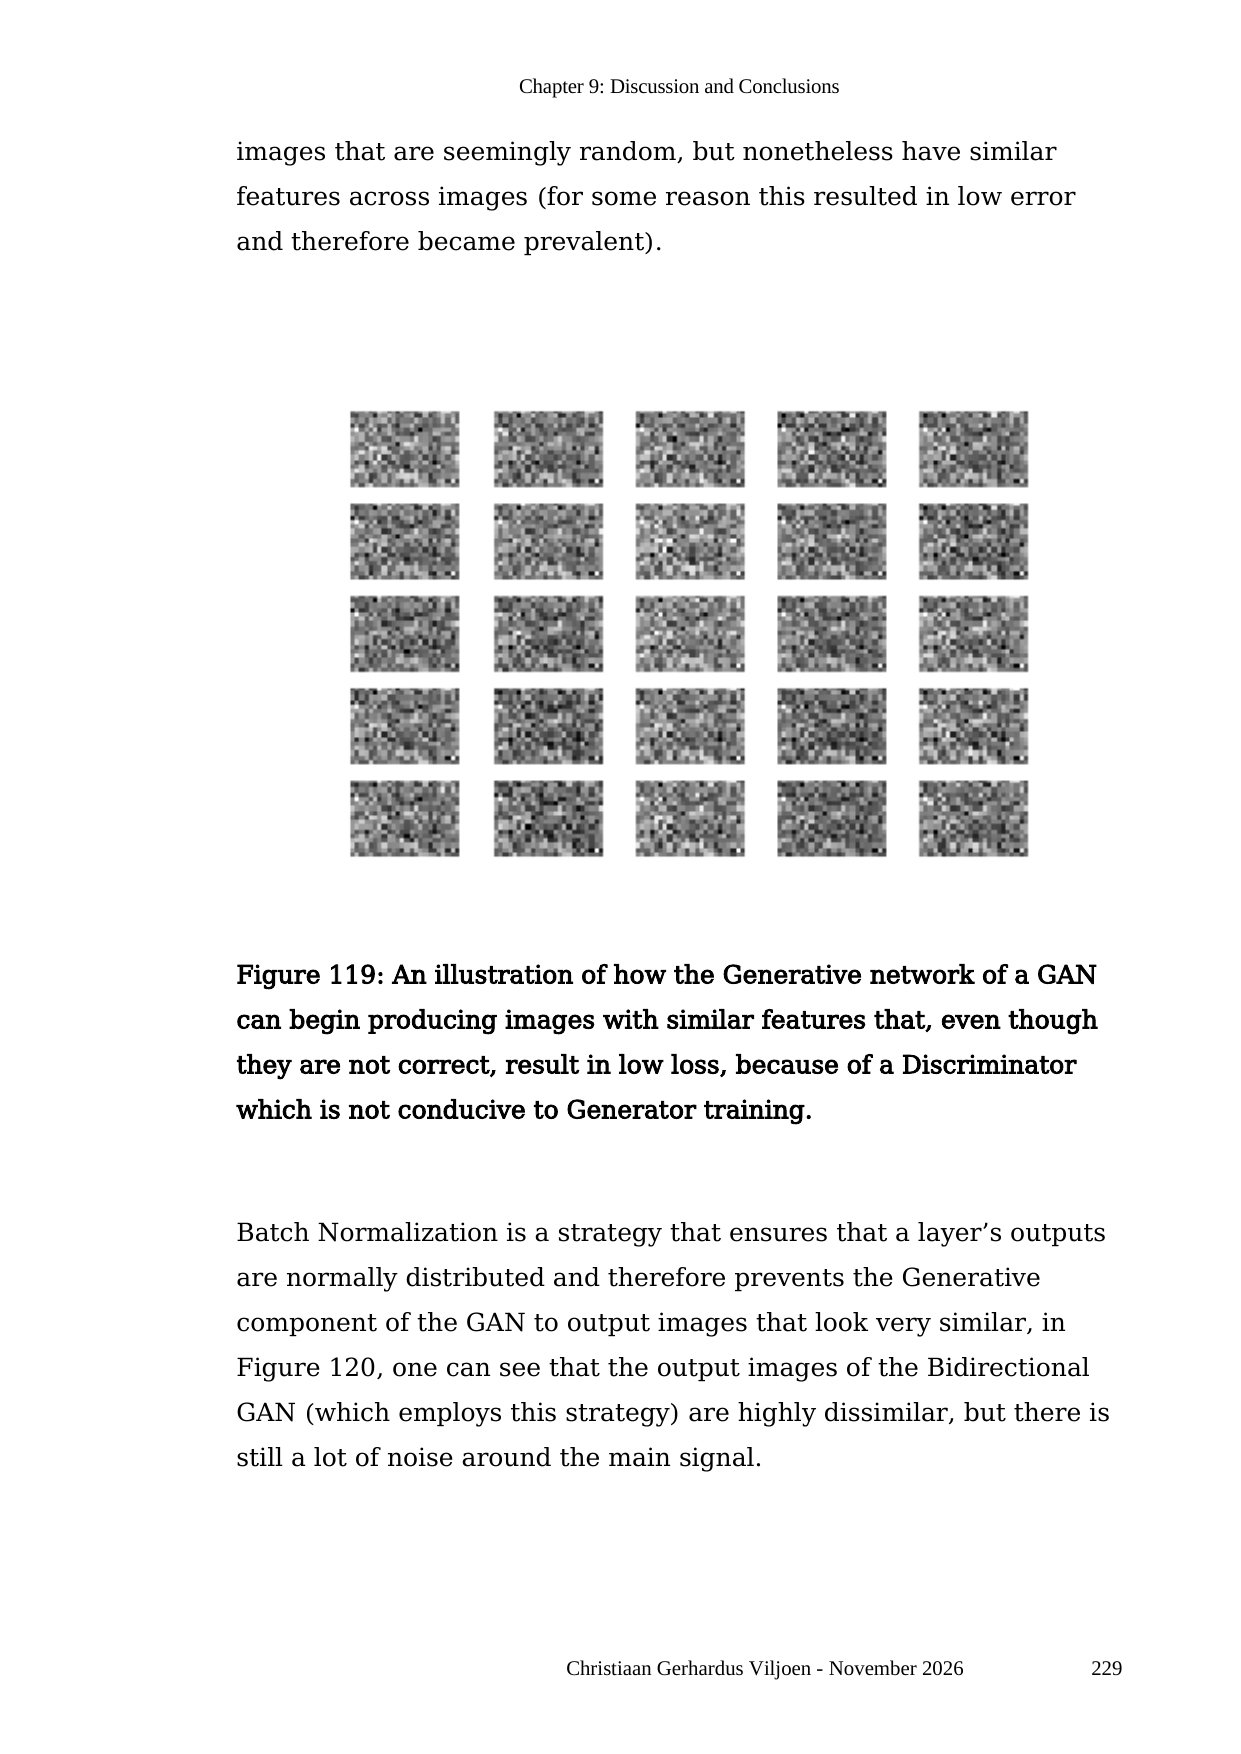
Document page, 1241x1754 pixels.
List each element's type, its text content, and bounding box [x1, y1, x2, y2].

text Batch Normalization is a strategy that ensures that a layer’s outputs are normally distributed and therefore prevents the Generative component of the GAN to output images that look very similar, in Figure 120, one can see that the output images of the Bidirectional GAN (which employs this strategy) are highly dissimilar, but there is still a lot of noise around the main signal. [236, 1217, 1122, 1472]
picture [236, 340, 1123, 931]
